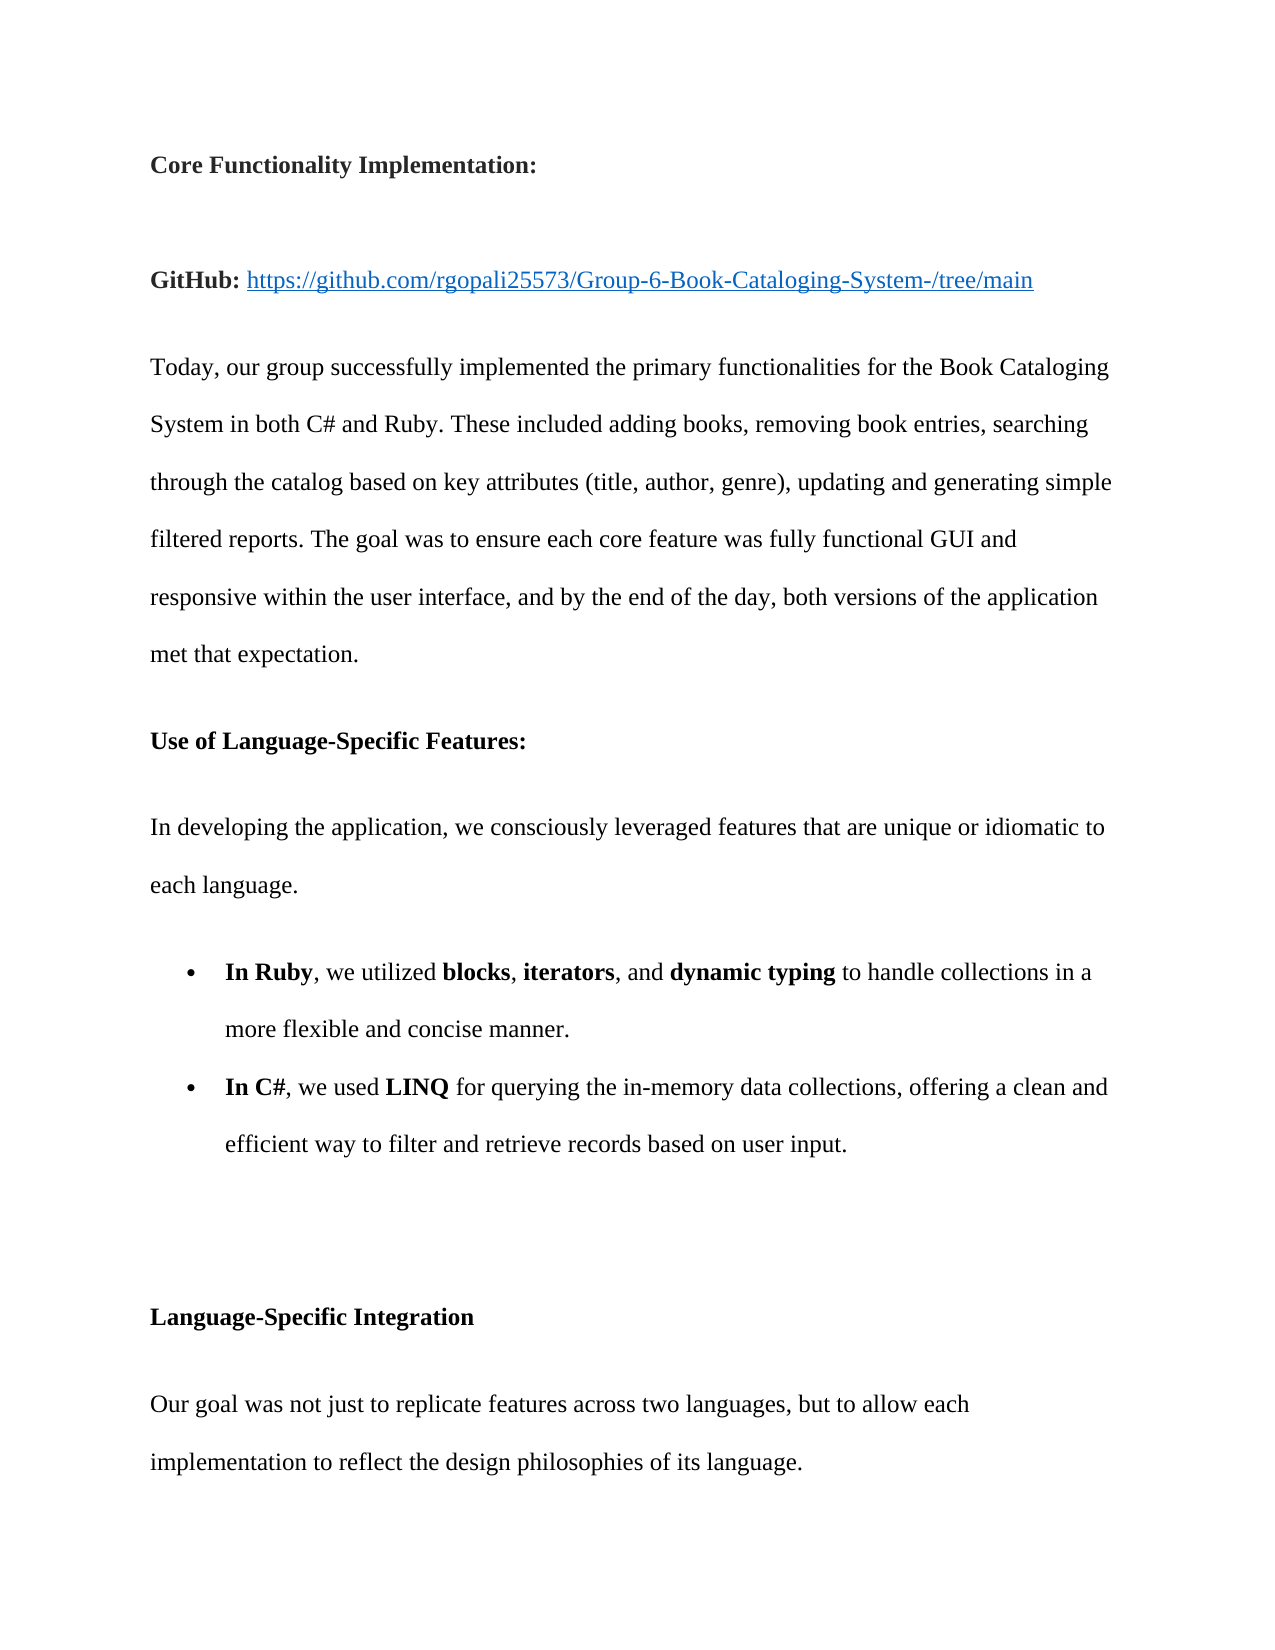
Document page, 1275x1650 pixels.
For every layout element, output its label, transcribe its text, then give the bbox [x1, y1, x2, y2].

list In C#, we used LINQ for querying the in-memory data collections, offering a clean and efficient way to filter and retrieve records based on user input. [187, 1072, 1125, 1158]
text In developing the application, we consciously leveraged features that are unique or idiomatic to each language. [150, 812, 1125, 899]
text Today, our group successfully implemented the primary functionalities for the Book Cataloging System in both C# and Ruby. These included adding books, removing book entries, searching through the catalog based on key attributes (title, author, genre), updating and generating simple filtered reports. The goal was to ensure each core feature was fully functional GUI and responsive within the user interface, and by the end of the day, both versions of the application met that expectation. [150, 352, 1125, 668]
text GitHub: https://github.com/rgopali25573/Group-6-Book-Cataloging-System-/tree/main [150, 265, 1125, 294]
text Use of Language-Specific Features: [150, 726, 1125, 754]
text Our goal was not just to replicate features across two languages, but to allow each implementation to reflect the design philosophies of its language. [150, 1389, 1125, 1475]
text Core Functionality Implementation: [150, 150, 1125, 179]
list In Ruby, we utilized blocks, iterators, and dynamic typing to handle collections in a more flexible and concise manner. [187, 957, 1125, 1043]
text Language-Specific Integration [150, 1302, 1125, 1331]
